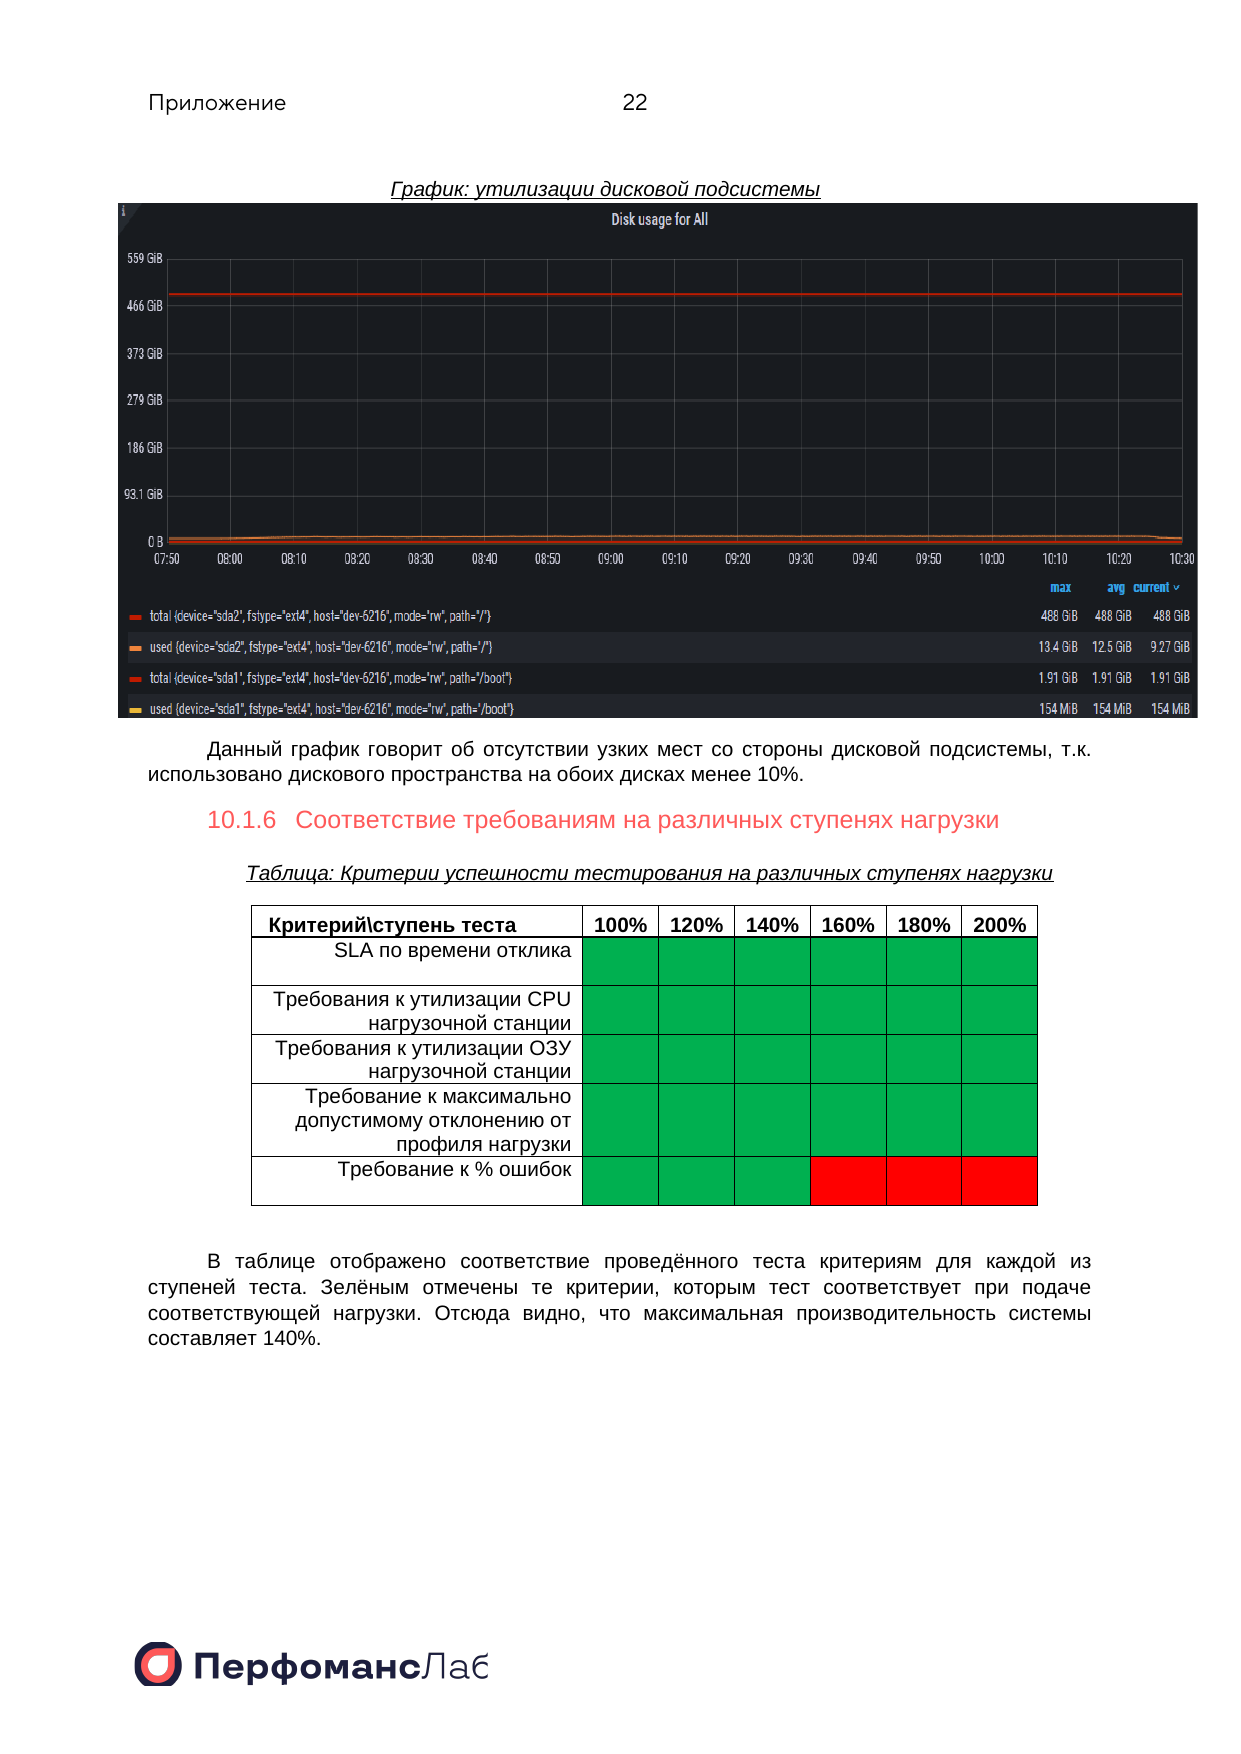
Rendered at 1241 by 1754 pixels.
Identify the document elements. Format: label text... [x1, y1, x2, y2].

table_cell Требование к максимально допустимому отклонению от профиля нагрузки [252, 1084, 582, 1156]
table_cell [962, 938, 1037, 985]
table_cell [811, 1035, 886, 1083]
picture [134, 1642, 488, 1686]
table_cell Требование к % ошибок [252, 1157, 582, 1205]
table_cell [811, 986, 886, 1034]
table_cell [735, 938, 810, 985]
text Данный график говорит об отсутствии узких мест со стороны дисковой подсистемы, т.к. использовано дискового пространства на обоих дисках менее 10%. [148, 736, 1092, 786]
table_cell [962, 1035, 1037, 1083]
table_cell [735, 1084, 810, 1156]
subtitle Соответствие требованиям на различных ступенях нагрузки [148, 805, 1092, 833]
table_cell [811, 938, 886, 985]
table_cell [735, 1035, 810, 1083]
table_cell [735, 1157, 810, 1205]
text В таблице отображено соответствие проведённого теста критериям для каждой из ступеней теста. Зелёным отмечены те критерии, которым тест соответствует при подаче соответствующей нагрузки. Отсюда видно, что максимальная производительность системы составляет 140%. [148, 1249, 1092, 1350]
table_header 160% [811, 906, 886, 936]
table_header 200% [962, 906, 1037, 936]
table_cell [659, 1084, 734, 1156]
picture [118, 203, 1198, 718]
table_cell [659, 986, 734, 1034]
table_cell [887, 938, 961, 985]
table_cell Требования к утилизации ОЗУ нагрузочной станции [252, 1035, 582, 1083]
table_header 100% [583, 906, 658, 936]
table_cell [583, 1157, 658, 1205]
table_cell [887, 1157, 961, 1205]
table_cell [659, 938, 734, 985]
table_header 180% [887, 906, 961, 936]
table_cell Требования к утилизации CPU нагрузочной станции [252, 986, 582, 1034]
table_header 140% [735, 906, 810, 936]
table_cell [583, 1084, 658, 1156]
table_cell [735, 986, 810, 1034]
table_cell [962, 1084, 1037, 1156]
table_cell [811, 1157, 886, 1205]
table_cell [659, 1157, 734, 1205]
table_header 120% [659, 906, 734, 936]
table_cell [811, 1084, 886, 1156]
text График: утилизации дисковой подсистемы [118, 177, 1092, 203]
table_cell [583, 938, 658, 985]
table_cell [887, 986, 961, 1034]
table_cell [887, 1084, 961, 1156]
table_cell [962, 1157, 1037, 1205]
table_cell [659, 1035, 734, 1083]
table_cell [887, 1035, 961, 1083]
text Таблица: Критерии успешности тестирования на различных ступенях нагрузки [148, 860, 1092, 884]
table_cell [583, 1035, 658, 1083]
table_header Критерий\ступень теста [252, 906, 582, 936]
table_cell SLA по времени отклика [252, 938, 582, 985]
table_cell [962, 986, 1037, 1034]
table_cell [583, 986, 658, 1034]
